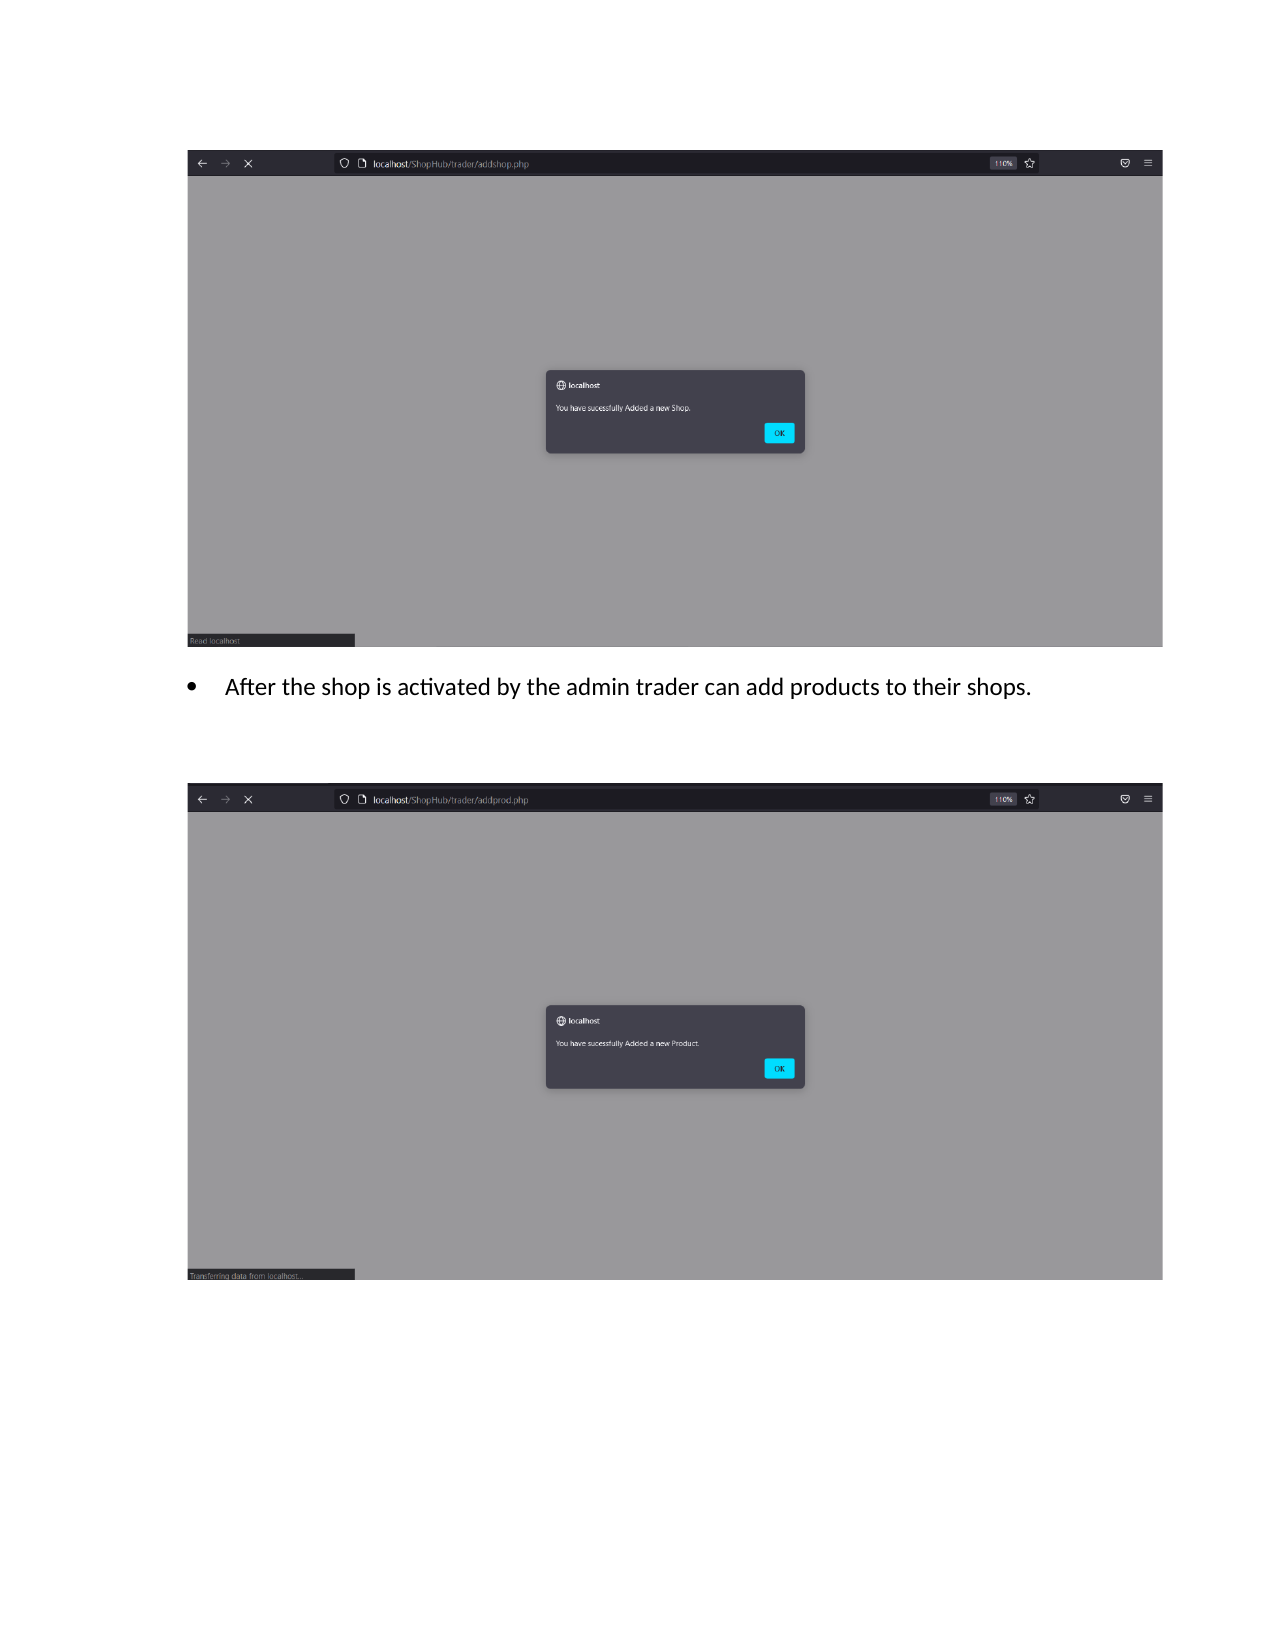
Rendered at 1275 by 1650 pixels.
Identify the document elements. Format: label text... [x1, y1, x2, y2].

picture [187, 783, 1163, 1280]
picture [187, 150, 1163, 647]
list After the shop is activated by the admin trader can add products to their shops. [187, 672, 1125, 702]
